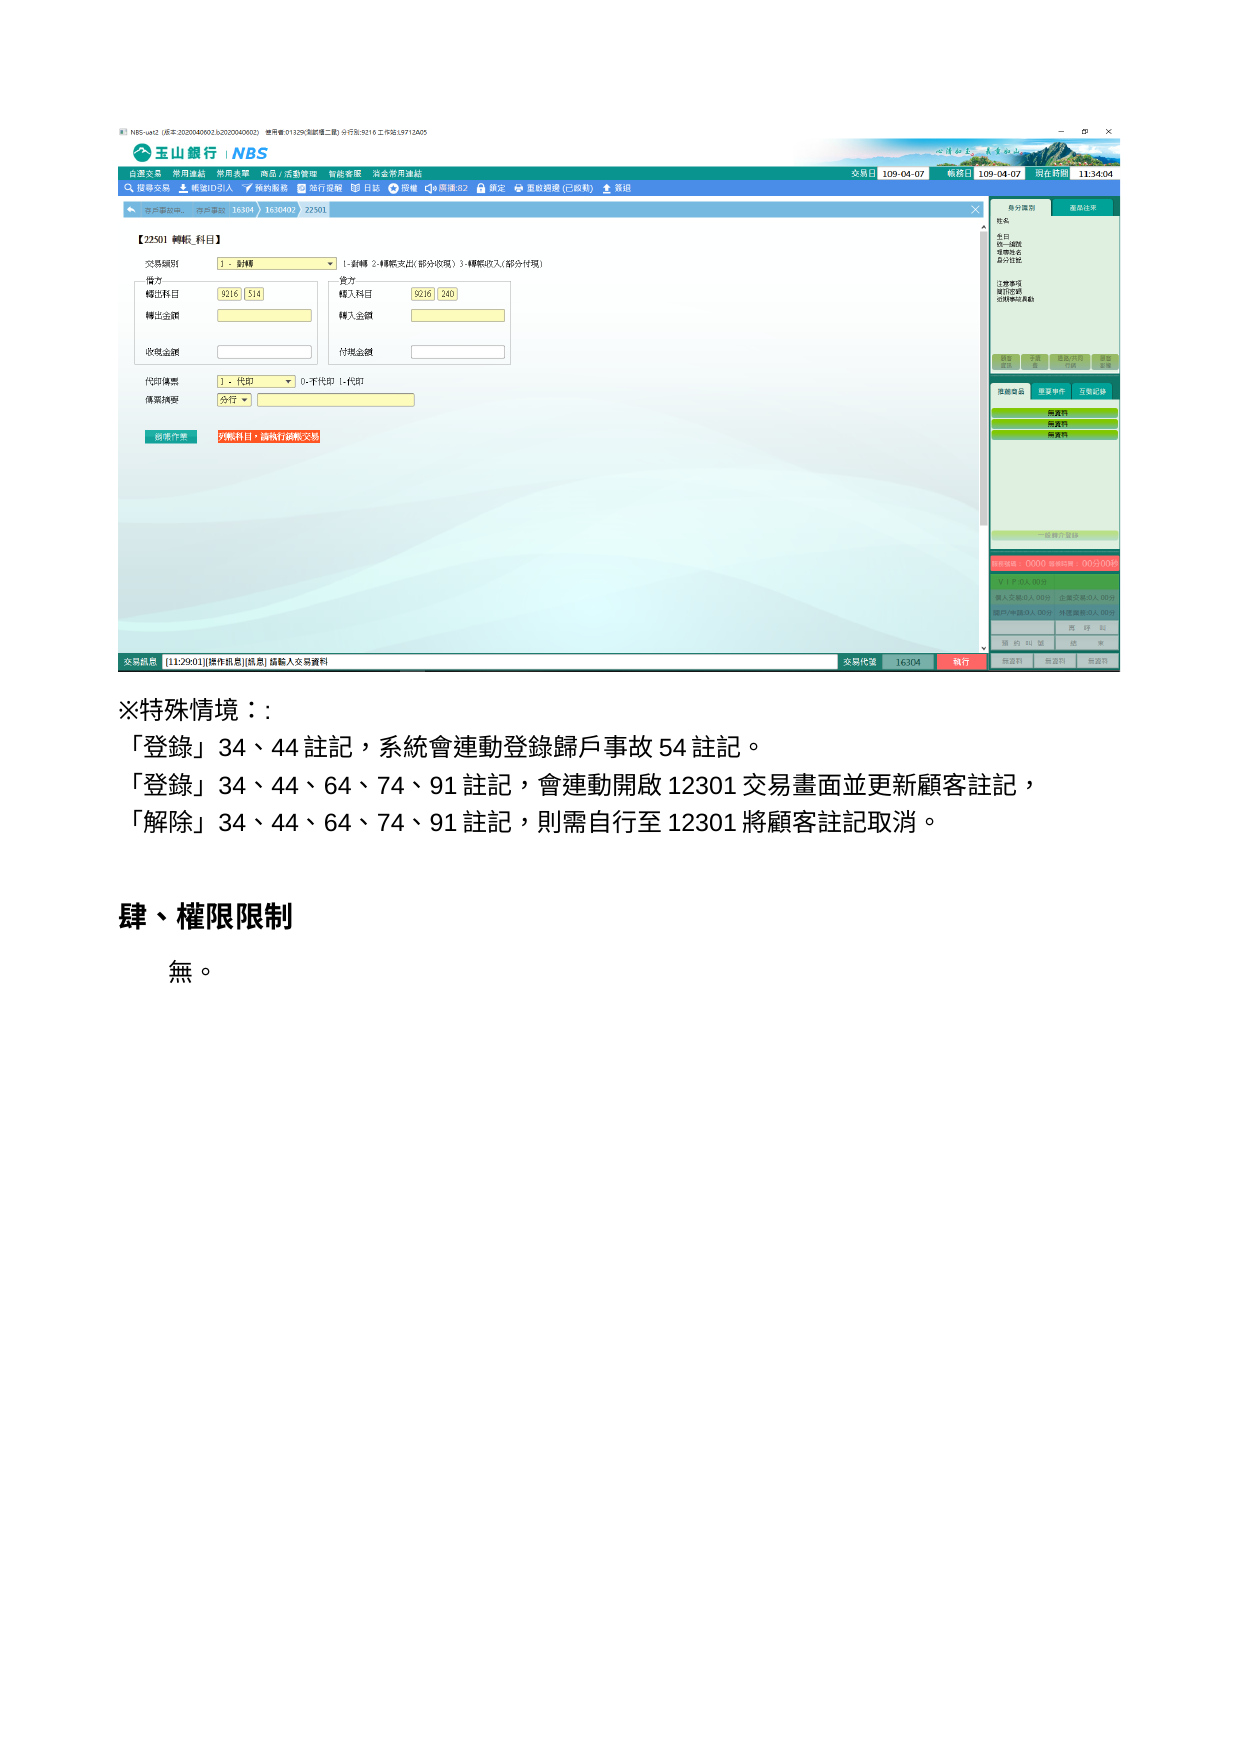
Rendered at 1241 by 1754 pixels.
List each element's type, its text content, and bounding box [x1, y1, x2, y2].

text 「解除」34、44、64、74、91註記，則需自行至12301將顧客註記取消。 [118, 802, 1122, 839]
text 無。 [118, 952, 1122, 989]
text 「登錄」34、44註記，系統會連動登錄歸戶事故54註記。 [118, 727, 1122, 764]
picture [118, 127, 1121, 672]
text 肆、權限限制 [118, 877, 1122, 952]
text ※特殊情境：: [118, 689, 1122, 727]
text 「登錄」34、44、64、74、91註記，會連動開啟12301交易畫面並更新顧客註記， [118, 764, 1122, 802]
